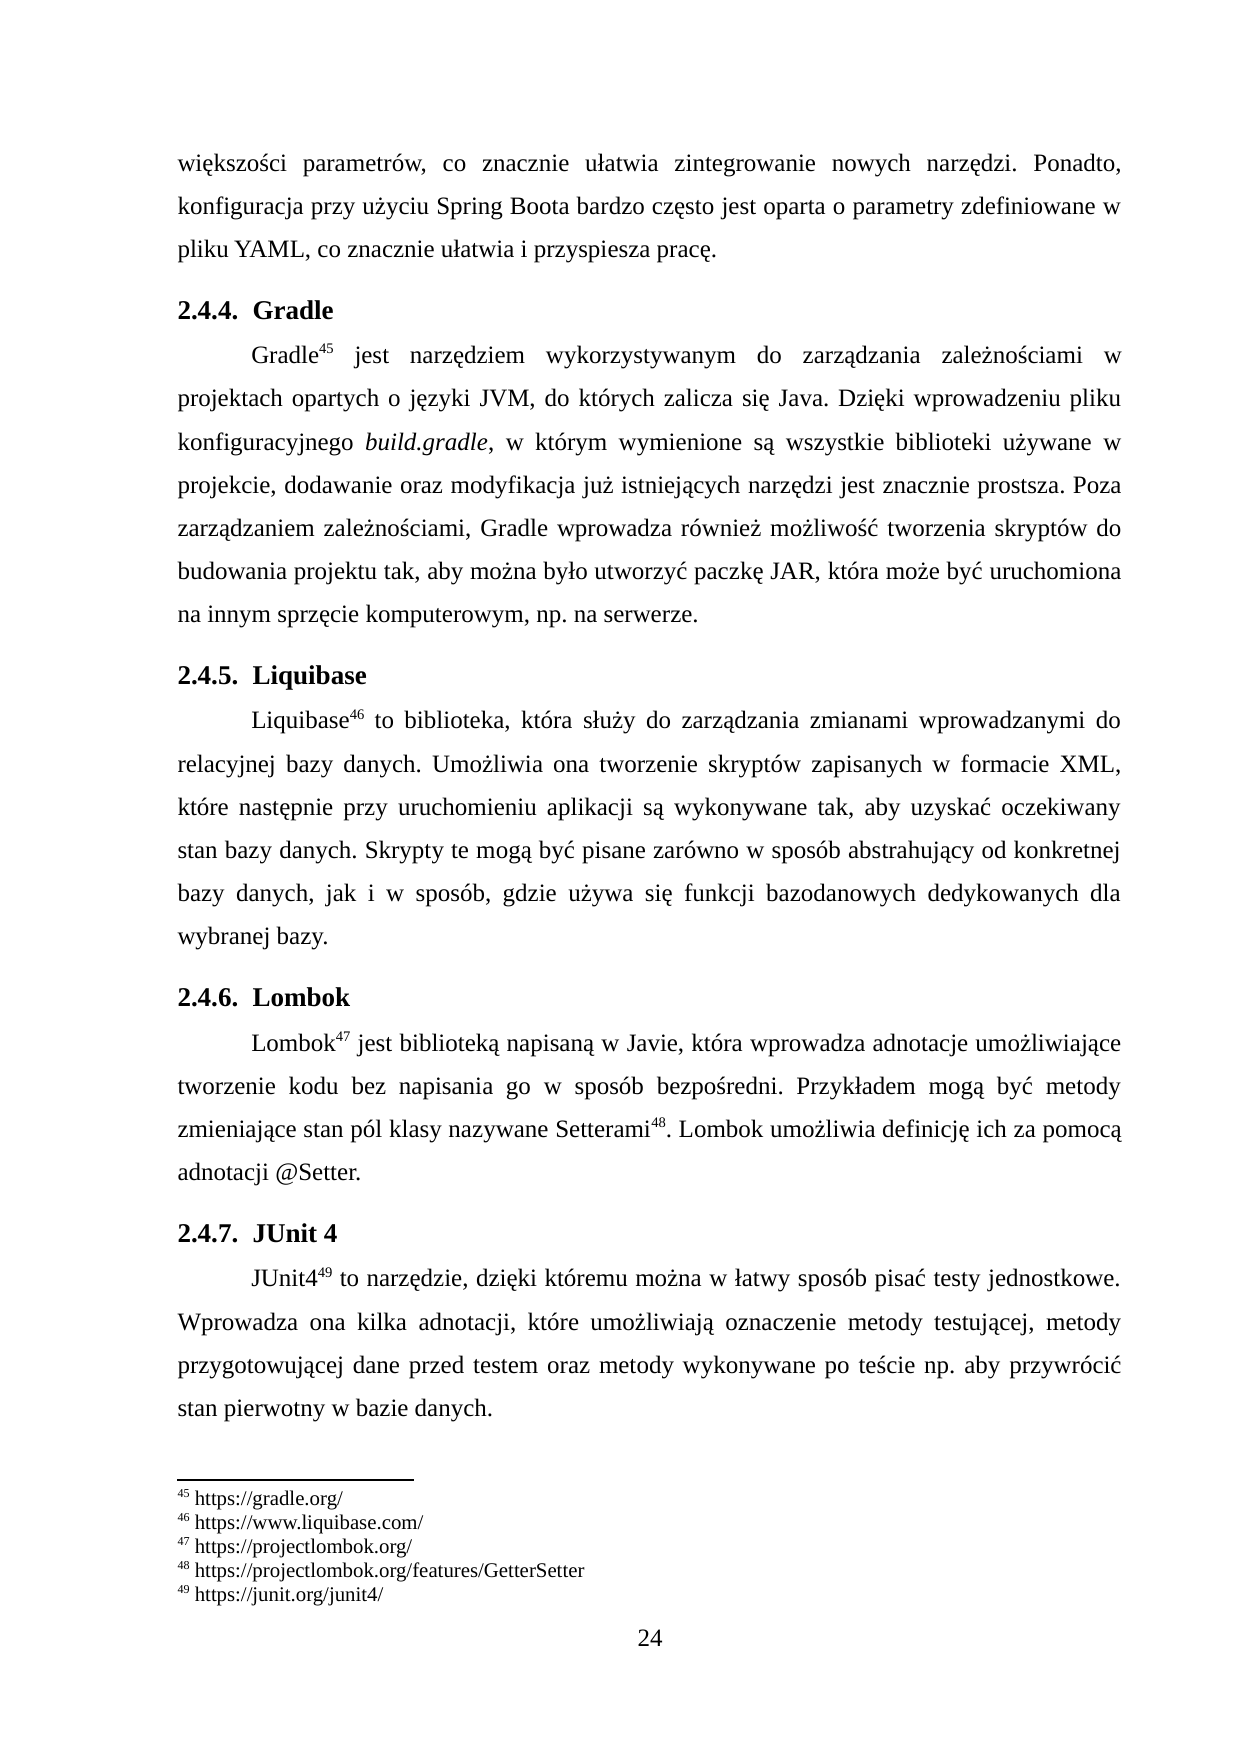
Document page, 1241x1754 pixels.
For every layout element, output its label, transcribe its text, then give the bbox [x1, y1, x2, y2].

subtitle Lombok [177, 981, 1122, 1012]
subtitle JUnit 4 [177, 1217, 1122, 1248]
text Gradle jest narzędziem wykorzystywanym do zarządzania zależnościami w projektach opartych o języki JVM, do których zalicza się Java. Dzięki wprowadzeniu pliku konfiguracyjnego build.gradle, w którym wymienione są wszystkie biblioteki używane w projekcie, dodawanie oraz modyfikacja już istniejących narzędzi jest znacznie prostsza. Poza zarządzaniem zależnościami, Gradle wprowadza również możliwość tworzenia skryptów do budowania projektu tak, aby można było utworzyć paczkę JAR, która może być uruchomiona na innym sprzęcie komputerowym, np. na serwerze. [177, 340, 1122, 628]
text Liquibase to biblioteka, która służy do zarządzania zmianami wprowadzanymi do relacyjnej bazy danych. Umożliwia ona tworzenie skryptów zapisanych w formacie XML, które następnie przy uruchomieniu aplikacji są wykonywane tak, aby uzyskać oczekiwany stan bazy danych. Skrypty te mogą być pisane zarówno w sposób abstrahujący od konkretnej bazy danych, jak i w sposób, gdzie używa się funkcji bazodanowych dedykowanych dla wybranej bazy. [177, 706, 1122, 950]
subtitle Gradle [177, 294, 1122, 325]
text JUnit4 to narzędzie, dzięki któremu można w łatwy sposób pisać testy jednostkowe. Wprowadza ona kilka adnotacji, które umożliwiają oznaczenie metody testującej, metody przygotowującej dane przed testem oraz metody wykonywane po teście np. aby przywrócić stan pierwotny w bazie danych. [177, 1263, 1122, 1422]
subtitle Liquibase [177, 659, 1122, 690]
text Lombok jest biblioteką napisaną w Javie, która wprowadza adnotacje umożliwiające tworzenie kodu bez napisania go w sposób bezpośredni. Przykładem mogą być metody zmieniające stan pól klasy nazywane Setterami. Lombok umożliwia definicję ich za pomocą adnotacji @Setter. [177, 1028, 1122, 1186]
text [177, 148, 1122, 263]
